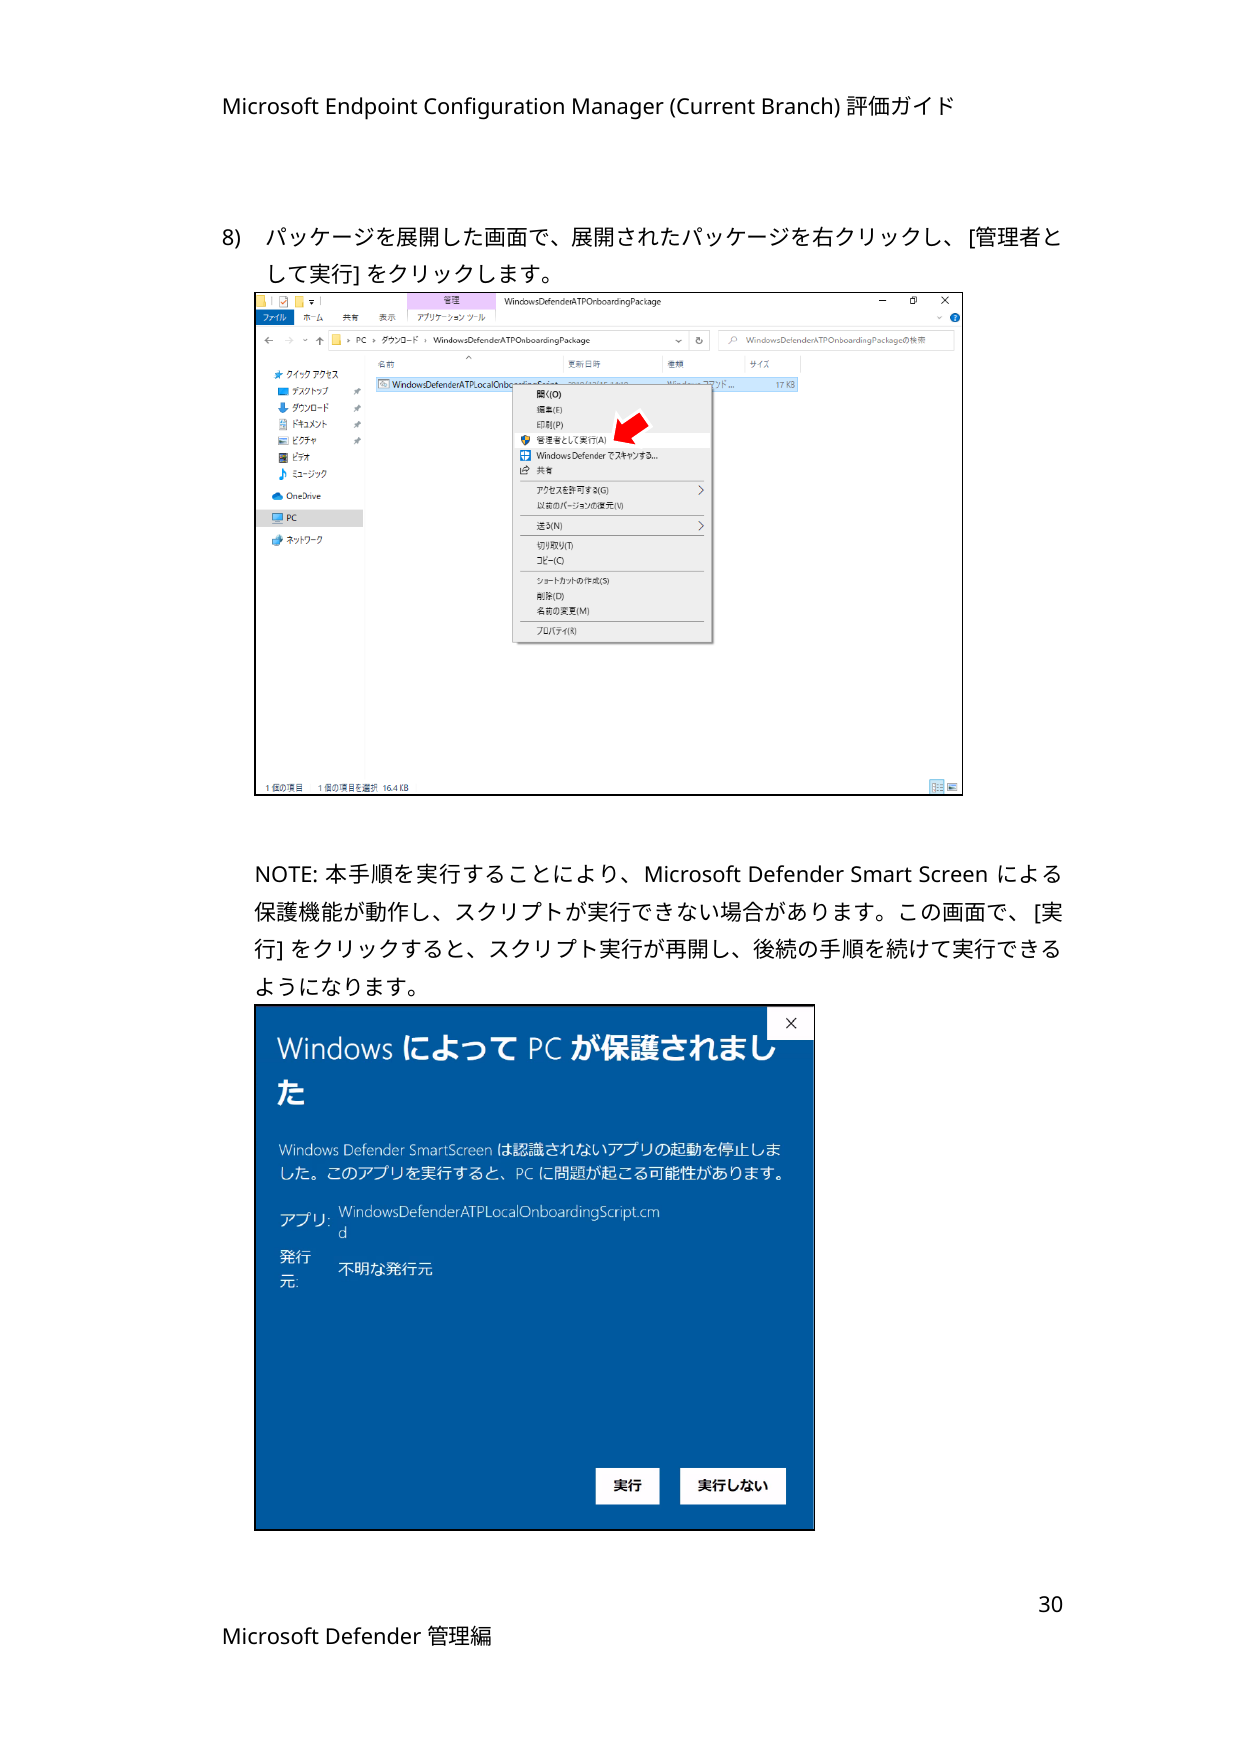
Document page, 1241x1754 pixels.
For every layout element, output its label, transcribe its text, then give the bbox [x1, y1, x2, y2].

picture [256, 293, 962, 794]
text NOTE: 本手順を実行することにより、Microsoft Defender Smart Screen による保護機能が動作し、スクリプトが実行できない場合があります。この画面で、[実行] をクリックすると、スクリプト実行が再開し、後続の手順を続けて実行できるようになります。 [254, 854, 1063, 1004]
picture [256, 1006, 814, 1529]
list パッケージを展開した画面で、展開されたパッケージを右クリックし、[管理者として実行] をクリックします。 [222, 217, 1063, 292]
